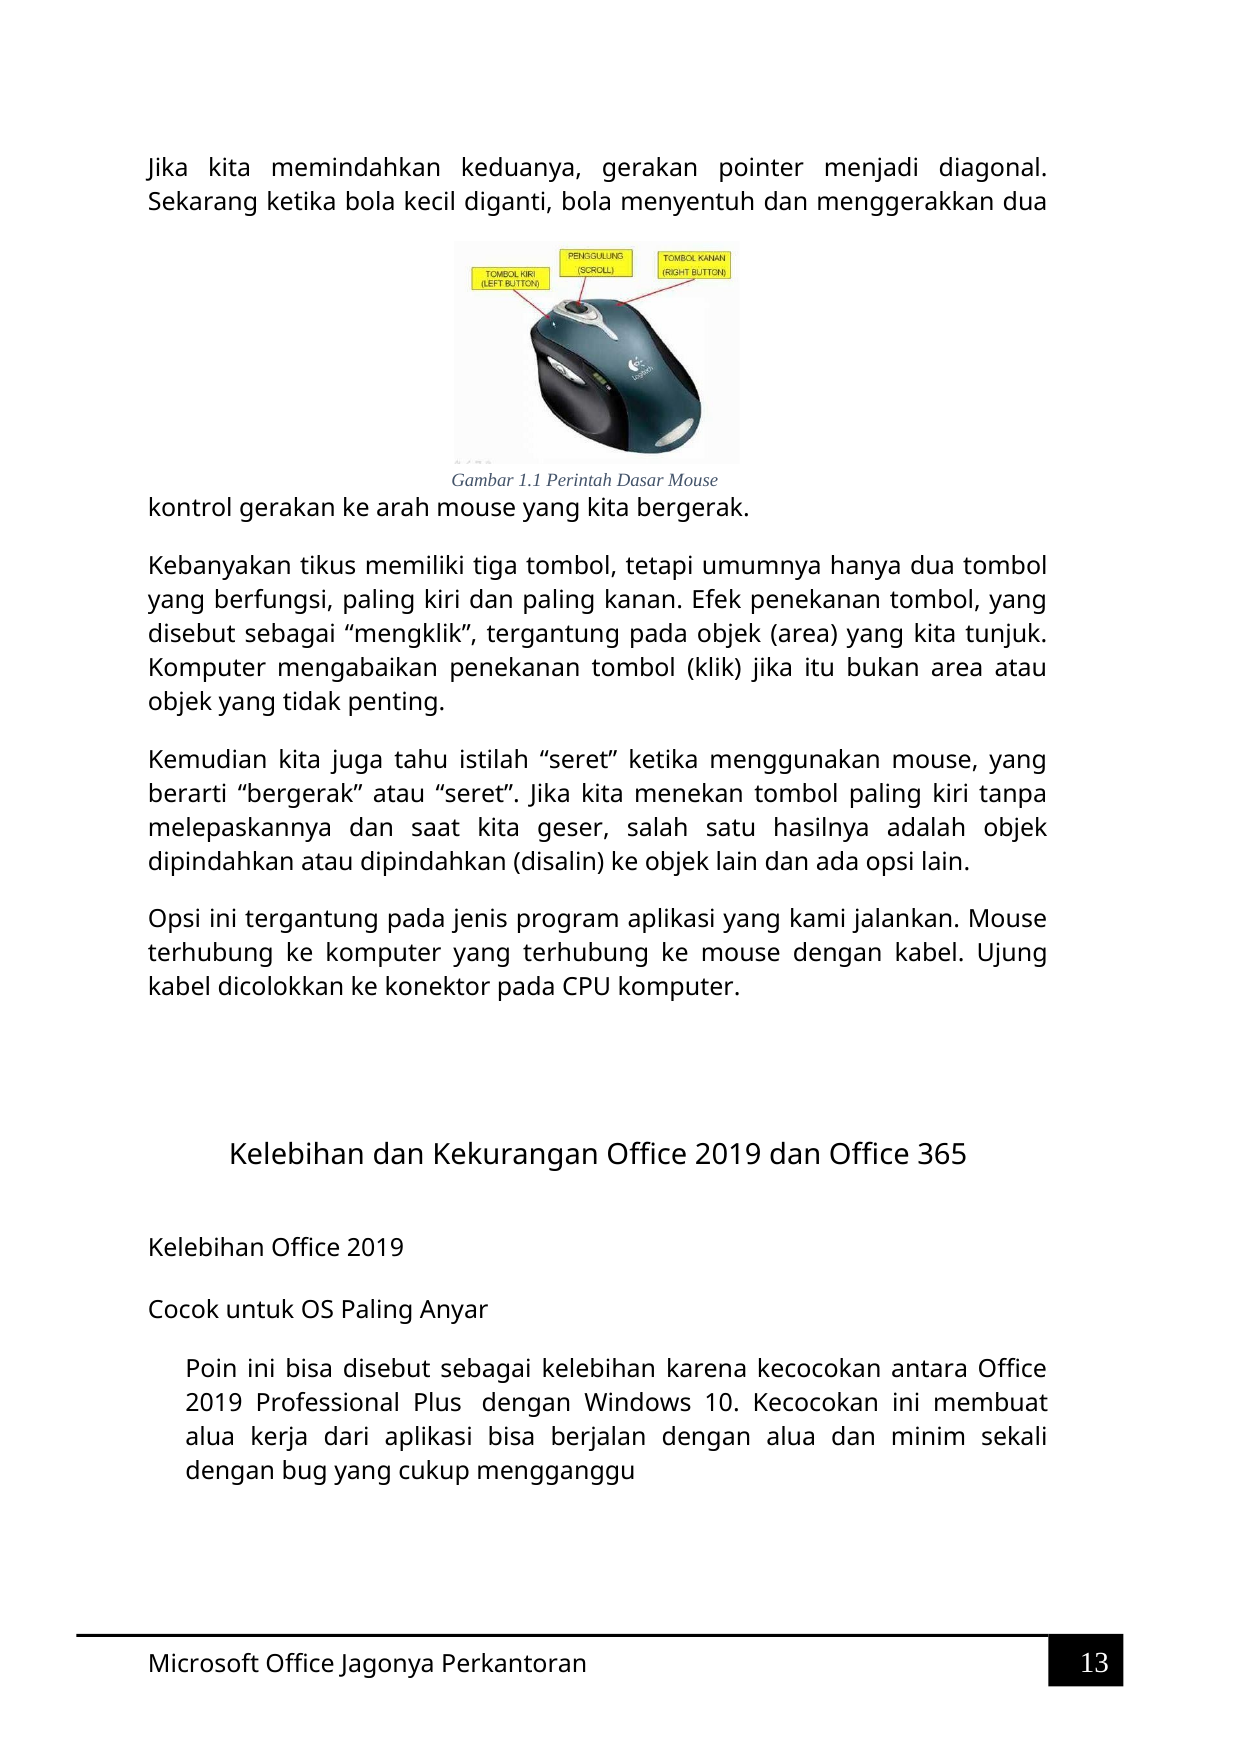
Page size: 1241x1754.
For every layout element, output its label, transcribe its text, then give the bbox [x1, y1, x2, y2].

text Opsi ini tergantung pada jenis program aplikasi yang kami jalankan. Mouse terhubung ke komputer yang terhubung ke mouse dengan kabel. Ujung kabel dicolokkan ke konektor pada CPU komputer. [148, 901, 1048, 1003]
text Jika kita memindahkan keduanya, gerakan pointer menjadi diagonal. Sekarang ketika bola kecil diganti, bola menyentuh dan menggerakkan dua kontrol gerakan ke arah mouse yang kita bergerak. [148, 150, 1048, 524]
picture [454, 241, 740, 464]
text Kelebihan Office 2019 [148, 1230, 1048, 1264]
text Poin ini bisa disebut sebagai kelebihan karena kecocokan antara Office 2019 Professional Plus dengan Windows 10. Kecocokan ini membuat alua kerja dari aplikasi bisa berjalan dengan alua dan minim sekali dengan bug yang cukup mengganggu [185, 1351, 1048, 1487]
text Kebanyakan tikus memiliki tiga tombol, tetapi umumnya hanya dua tombol yang berfungsi, paling kiri dan paling kanan. Efek penekanan tombol, yang disebut sebagai “mengklik”, tergantung pada objek (area) yang kita tunjuk. Komputer mengabaikan penekanan tombol (klik) jika itu bukan area atau objek yang tidak penting. [148, 547, 1048, 718]
text Kemudian kita juga tahu istilah “seret” ketika menggunakan mouse, yang berarti “bergerak” atau “seret”. Jika kita menekan tombol paling kiri tanpa melepaskannya dan saat kita geser, salah satu hasilnya adalah objek dipindahkan atau dipindahkan (disalin) ke objek lain dan ada opsi lain. [148, 741, 1048, 877]
text Cocok untuk OS Paling Anyar [148, 1291, 1048, 1326]
subtitle Kelebihan dan Kekurangan Office 2019 dan Office 365 [148, 1133, 1048, 1173]
